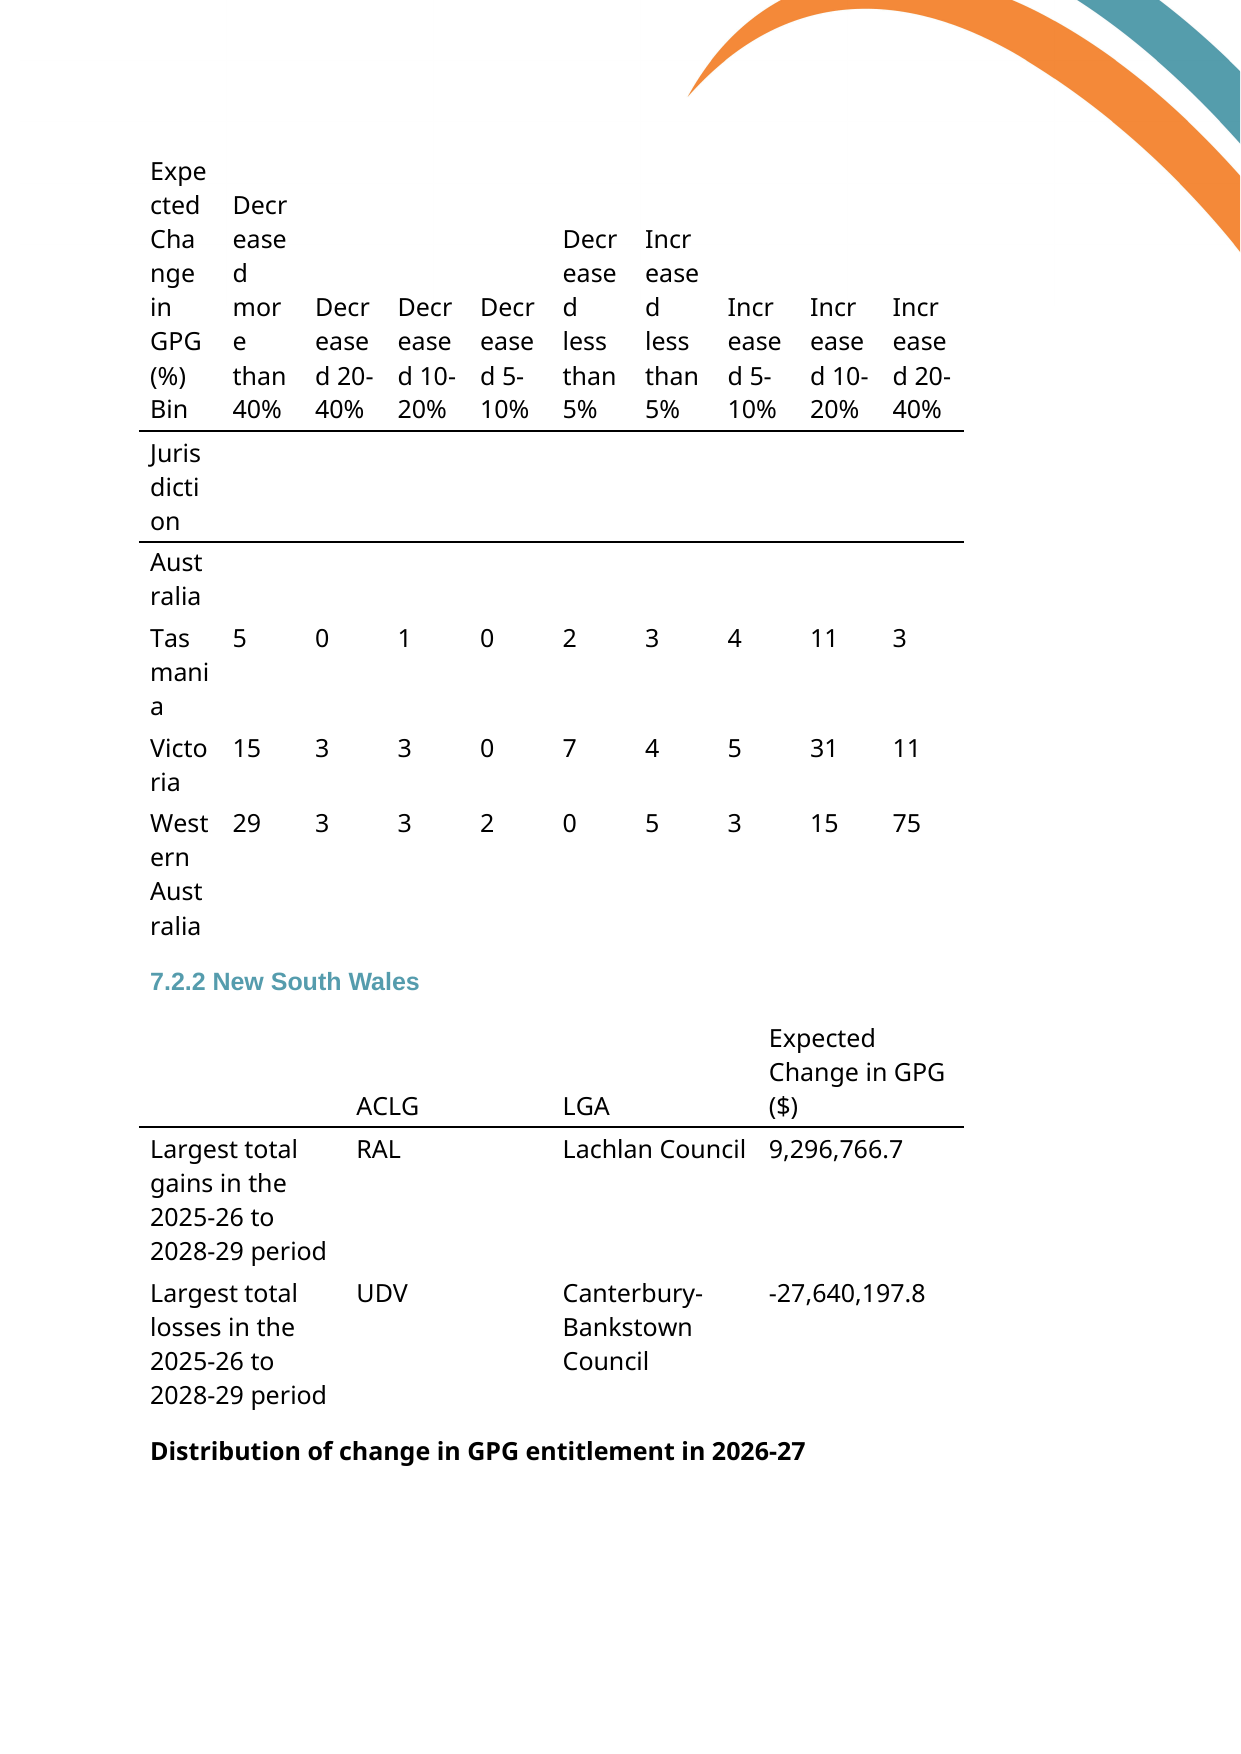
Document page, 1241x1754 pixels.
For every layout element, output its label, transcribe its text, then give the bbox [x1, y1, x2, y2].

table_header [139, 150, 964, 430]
subtitle 7.2.2 New South Wales [150, 967, 1090, 996]
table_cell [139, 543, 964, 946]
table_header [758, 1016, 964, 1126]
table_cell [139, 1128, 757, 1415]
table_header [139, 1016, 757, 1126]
picture [19, 0, 1241, 306]
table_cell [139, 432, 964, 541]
text Distribution of change in GPG entitlement in 2026-27 [150, 1434, 1090, 1468]
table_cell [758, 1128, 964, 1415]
